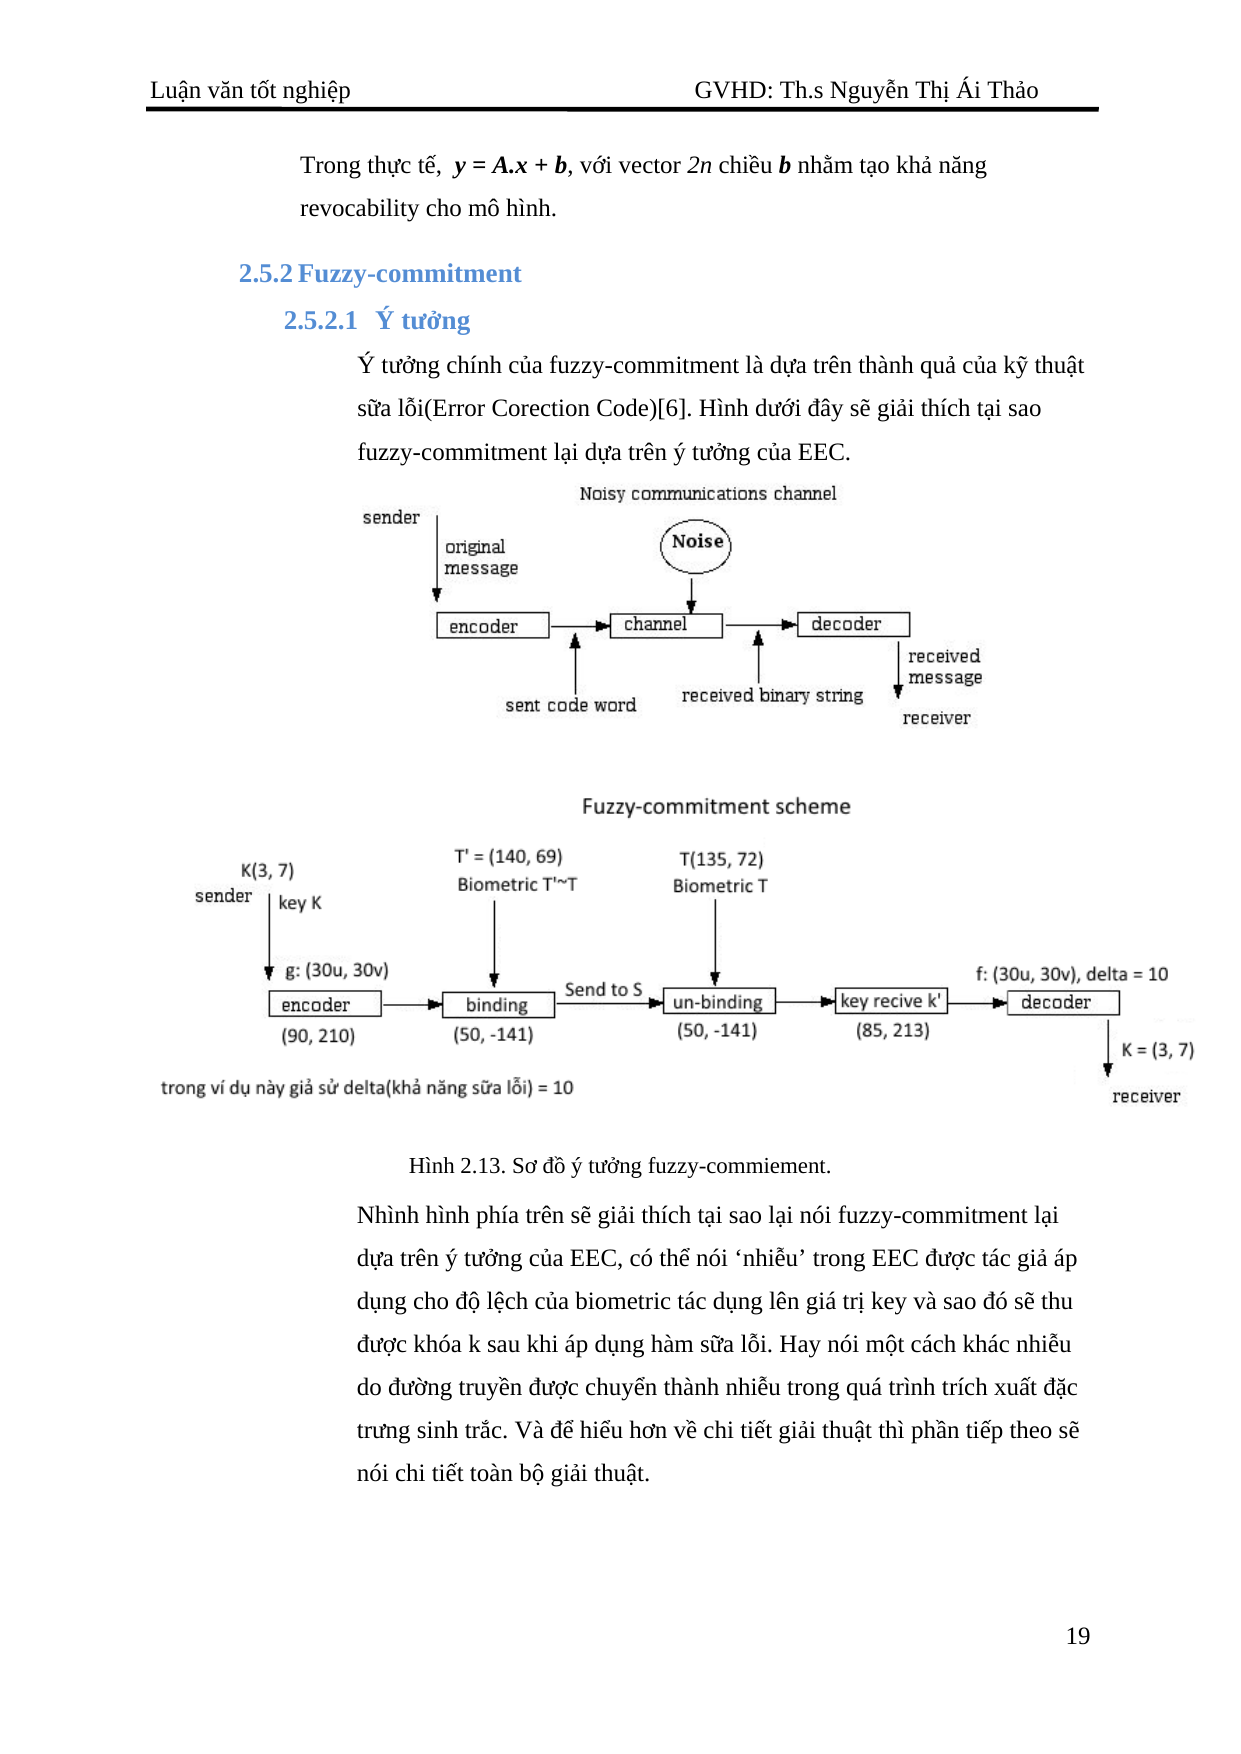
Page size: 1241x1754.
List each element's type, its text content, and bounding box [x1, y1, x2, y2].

list Ý tưởng [283, 304, 1090, 335]
list Nhình hình phía trên sẽ giải thích tại sao lại nói fuzzy-commitment lại dựa trên ý tưởng của EEC, có thể nói ‘nhiễu’ trong EEC được tác giả áp dụng cho độ lệch của biometric tác dụng lên giá trị key và sao đó sẽ thu được khóa k sau khi áp dụng hàm sữa lỗi. Hay nói một cách khác nhiễu do đường truyền được chuyển thành nhiễu trong quá trình trích xuất đặc trưng sinh trắc. Và để hiểu hơn về chi tiết giải thuật thì phần tiếp theo sẽ nói chi tiết toàn bộ giải thuật. [357, 1200, 1090, 1487]
text Trong thực tế, y = A.x + b, với vector 2n chiều b nhằm tạo khả năng revocability cho mô hình. [300, 150, 1090, 222]
picture [150, 479, 1214, 1118]
list Ý tưởng chính của fuzzy-commitment là dựa trên thành quả của kỹ thuật sữa lỗi(Error Corection Code)[6]. Hình dưới đây sẽ giải thích tại sao fuzzy-commitment lại dựa trên ý tưởng của EEC. [357, 350, 1090, 465]
list Fuzzy-commitment [239, 257, 1090, 288]
